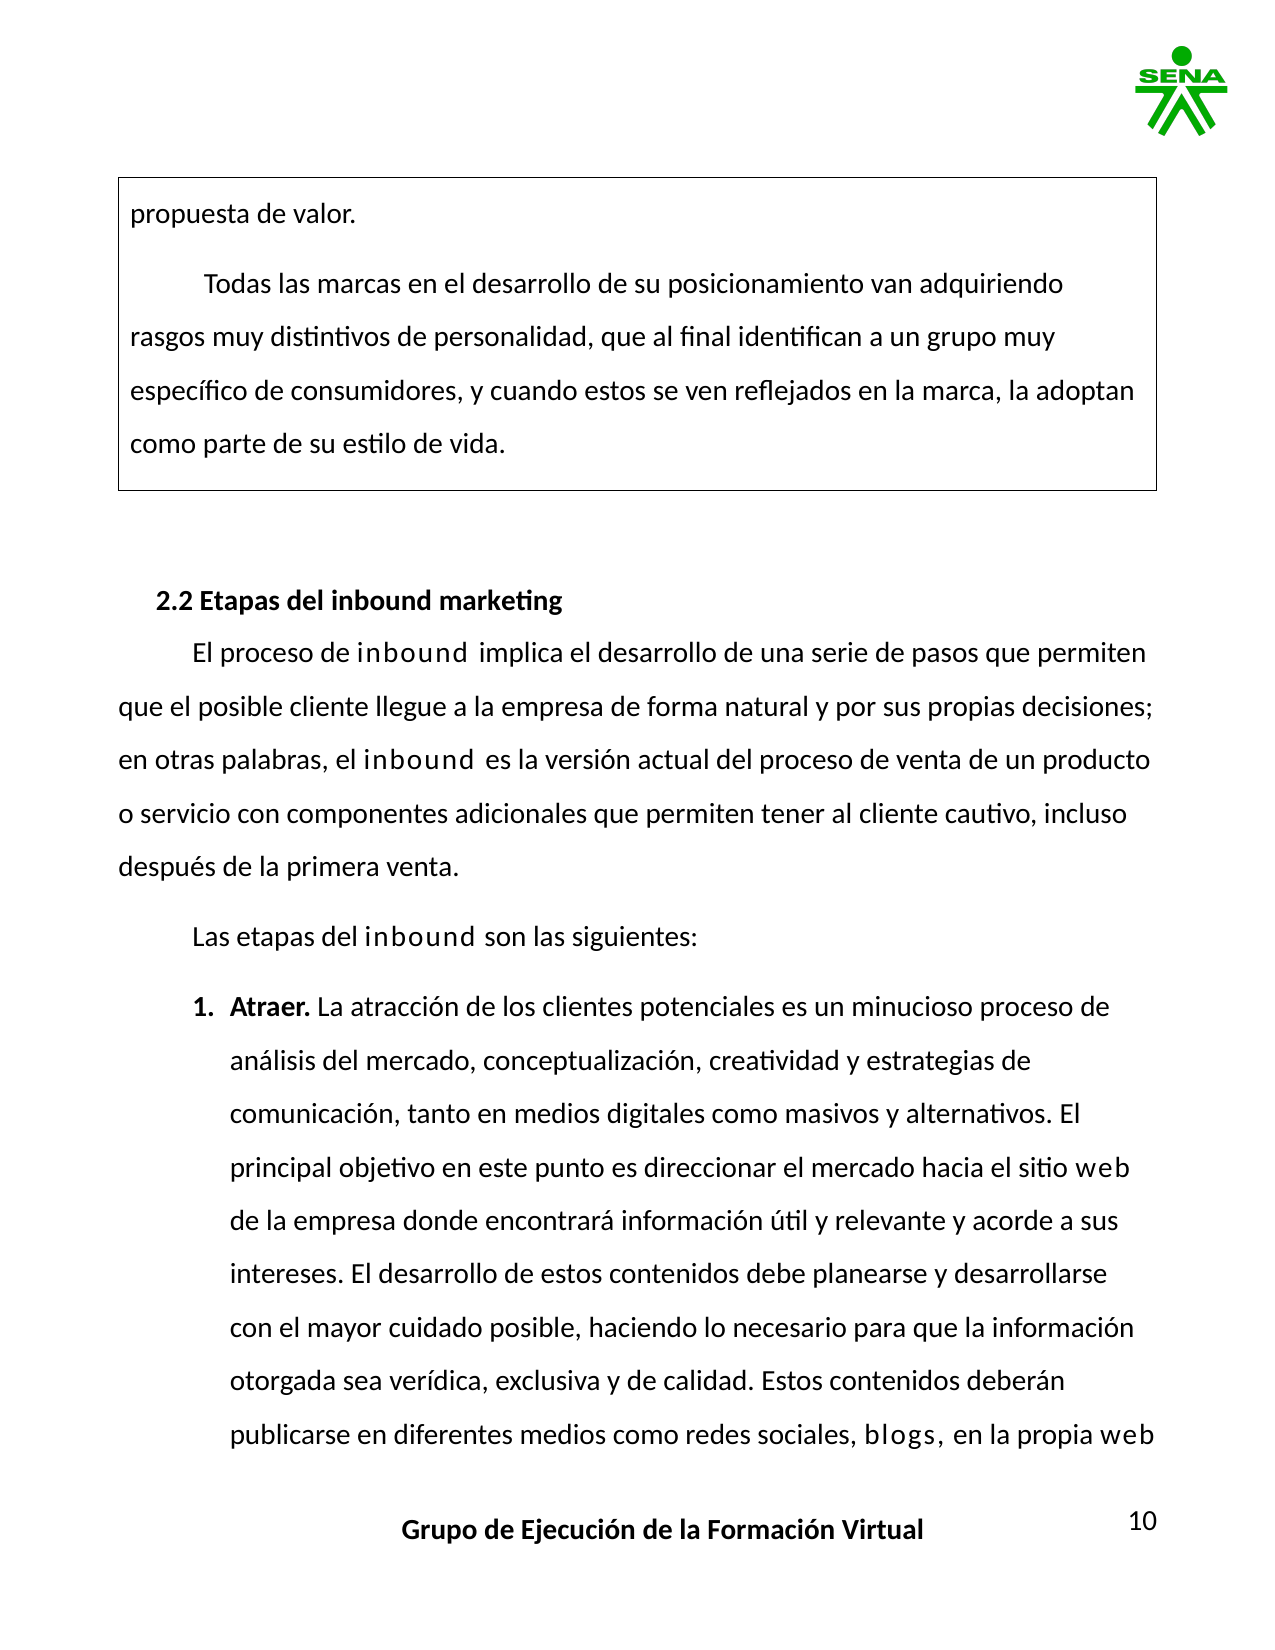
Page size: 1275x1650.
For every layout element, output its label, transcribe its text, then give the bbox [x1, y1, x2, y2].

subtitle 2.2 Etapas del inbound marketing [156, 582, 1157, 618]
text El proceso de inbound implica el desarrollo de una serie de pasos que permiten que el posible cliente llegue a la empresa de forma natural y por sus propias decisiones; en otras palabras, el inbound es la versión actual del proceso de venta de un producto o servicio con componentes adicionales que permiten tener al cliente cautivo, incluso después de la primera venta. [118, 634, 1157, 884]
text Las etapas del inbound son las siguientes: [118, 918, 1157, 954]
picture [1135, 46, 1228, 136]
